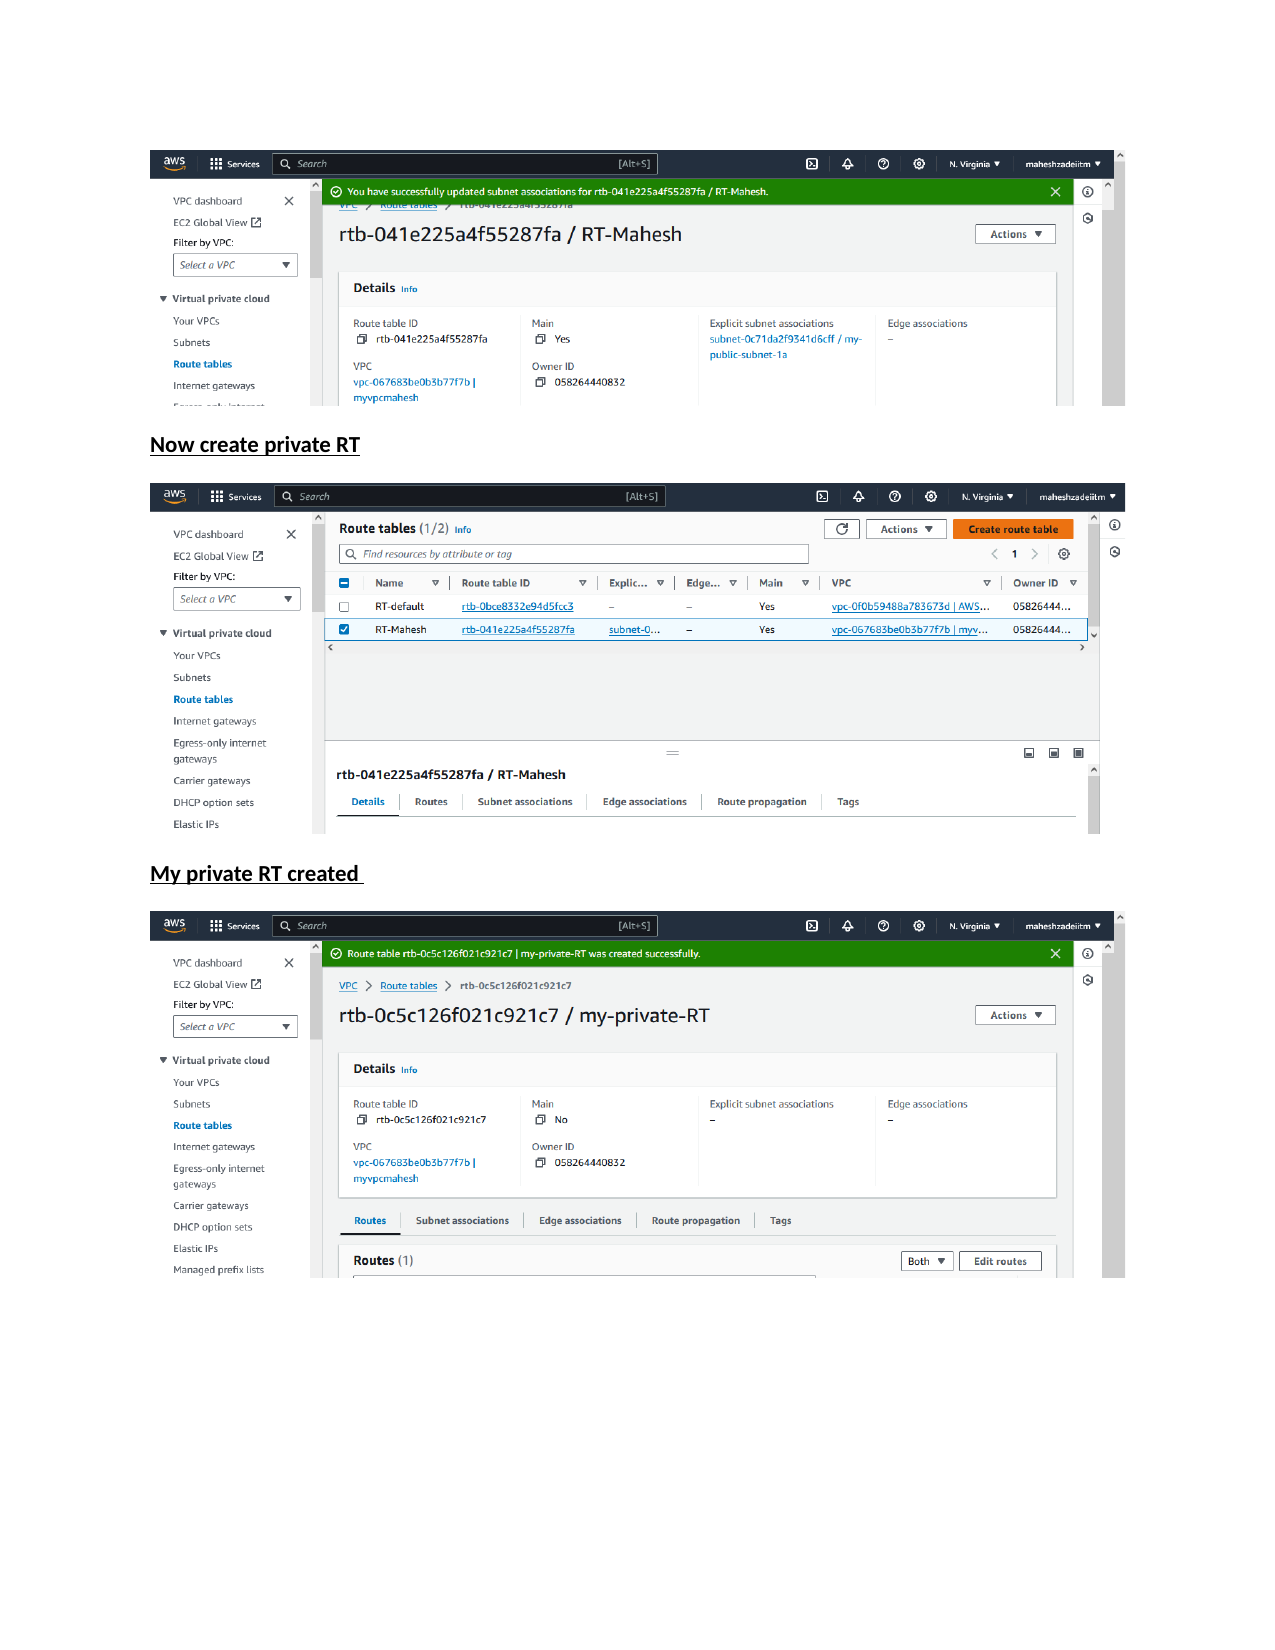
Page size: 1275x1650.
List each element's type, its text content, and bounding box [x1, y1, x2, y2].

picture [150, 911, 1125, 1278]
picture [150, 483, 1125, 834]
text My private RT created [150, 859, 1125, 887]
text Now create private RT [150, 431, 1125, 458]
picture [150, 150, 1125, 406]
